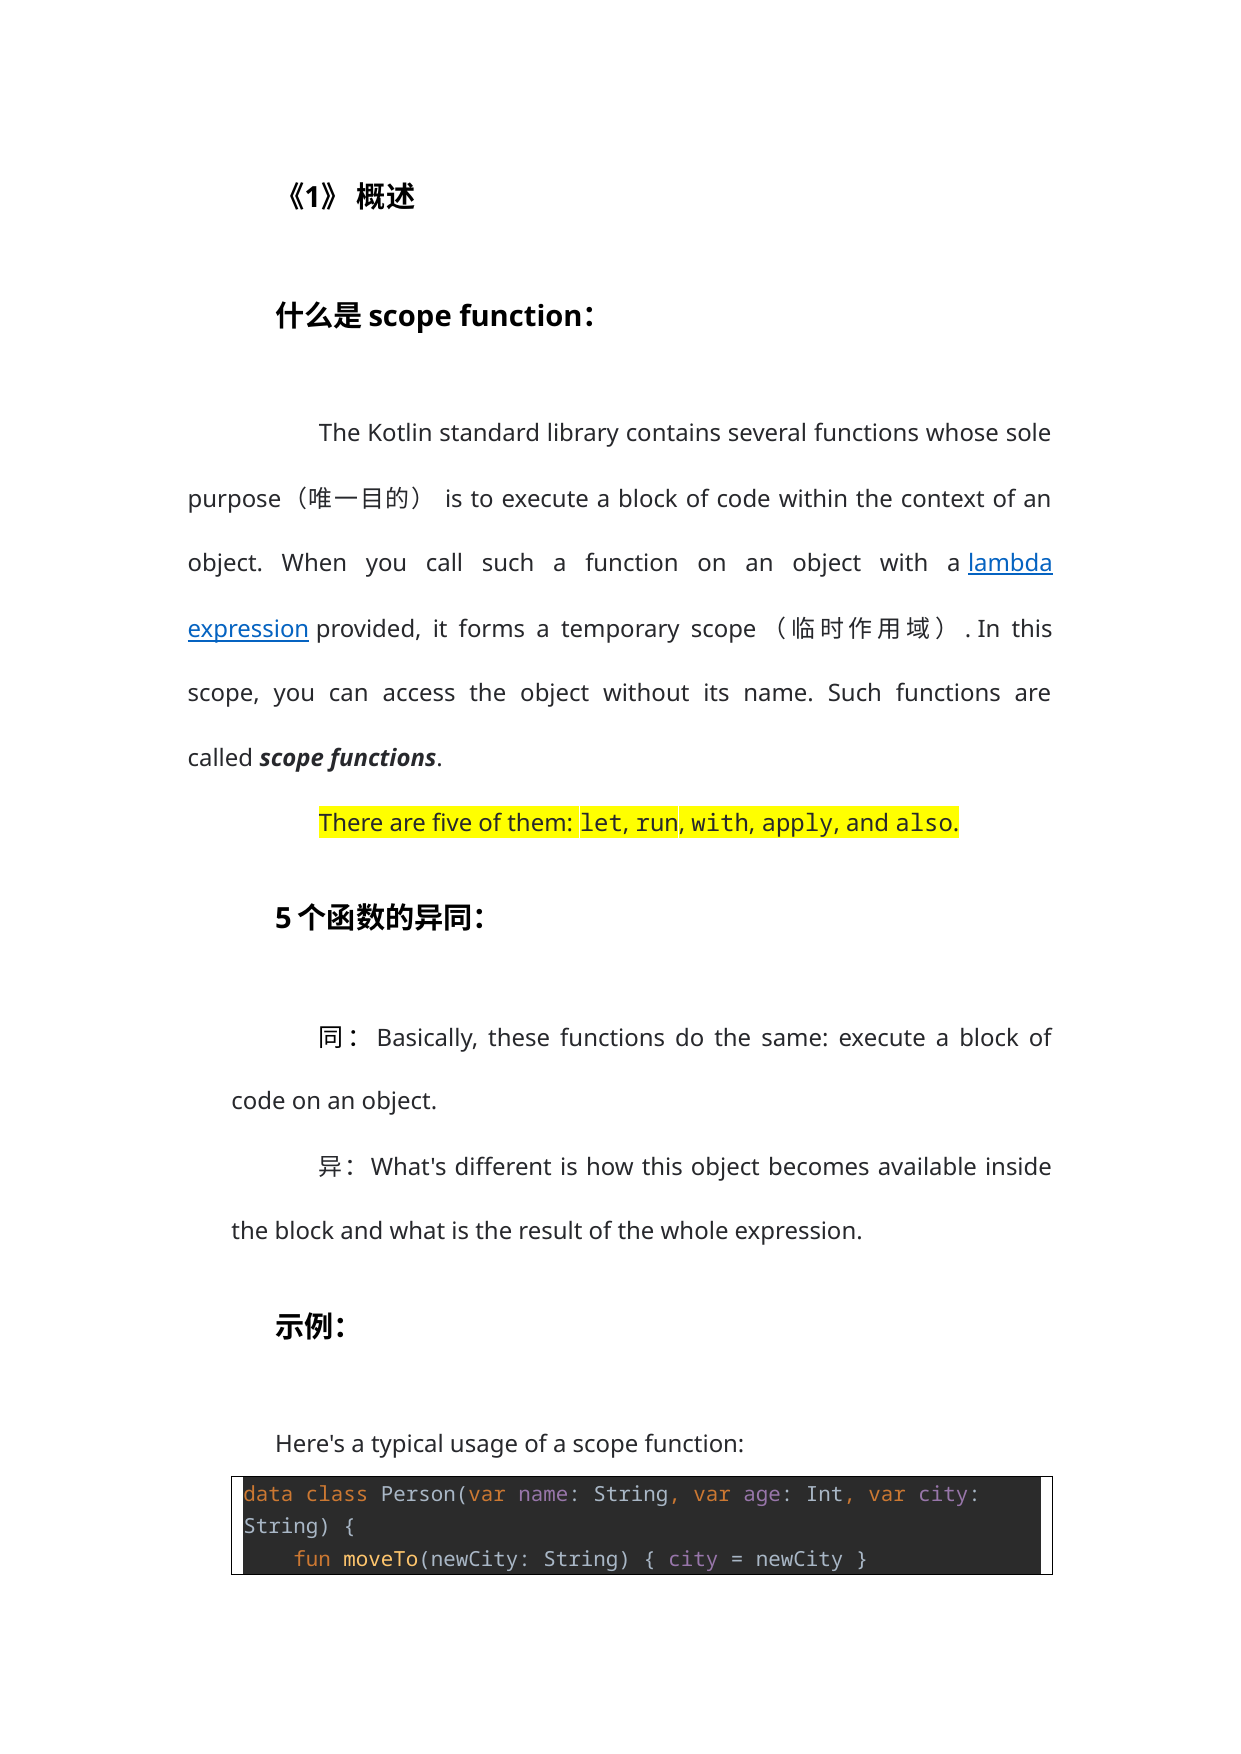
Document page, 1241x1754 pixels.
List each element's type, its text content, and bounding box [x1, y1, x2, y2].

subtitle 示例： [231, 1292, 1053, 1357]
text 异：What's different is how this object becomes available inside the block and what is the result of the whole expression. [231, 1133, 1053, 1263]
text The Kotlin standard library contains several functions whose sole purpose（唯一目的） is to execute a block of code within the context of an object. When you call such a function on an object with a lambda expression provided, it forms a temporary scope（临时作用域）. In this scope, you can access the object without its name. Such functions are called scope functions. [187, 400, 1053, 790]
text There are five of them: let, run, with, apply, and also. [275, 790, 1053, 855]
subtitle 5个函数的异同： [231, 884, 1053, 949]
subtitle 《1》 概述 [231, 162, 1053, 227]
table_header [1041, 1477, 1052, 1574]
subtitle 什么是scope function： [231, 281, 1053, 346]
text Here's a typical usage of a scope function: [231, 1411, 1053, 1476]
text 同：Basically, these functions do the same: execute a block of code on an object. [231, 1003, 1053, 1133]
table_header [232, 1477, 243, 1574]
